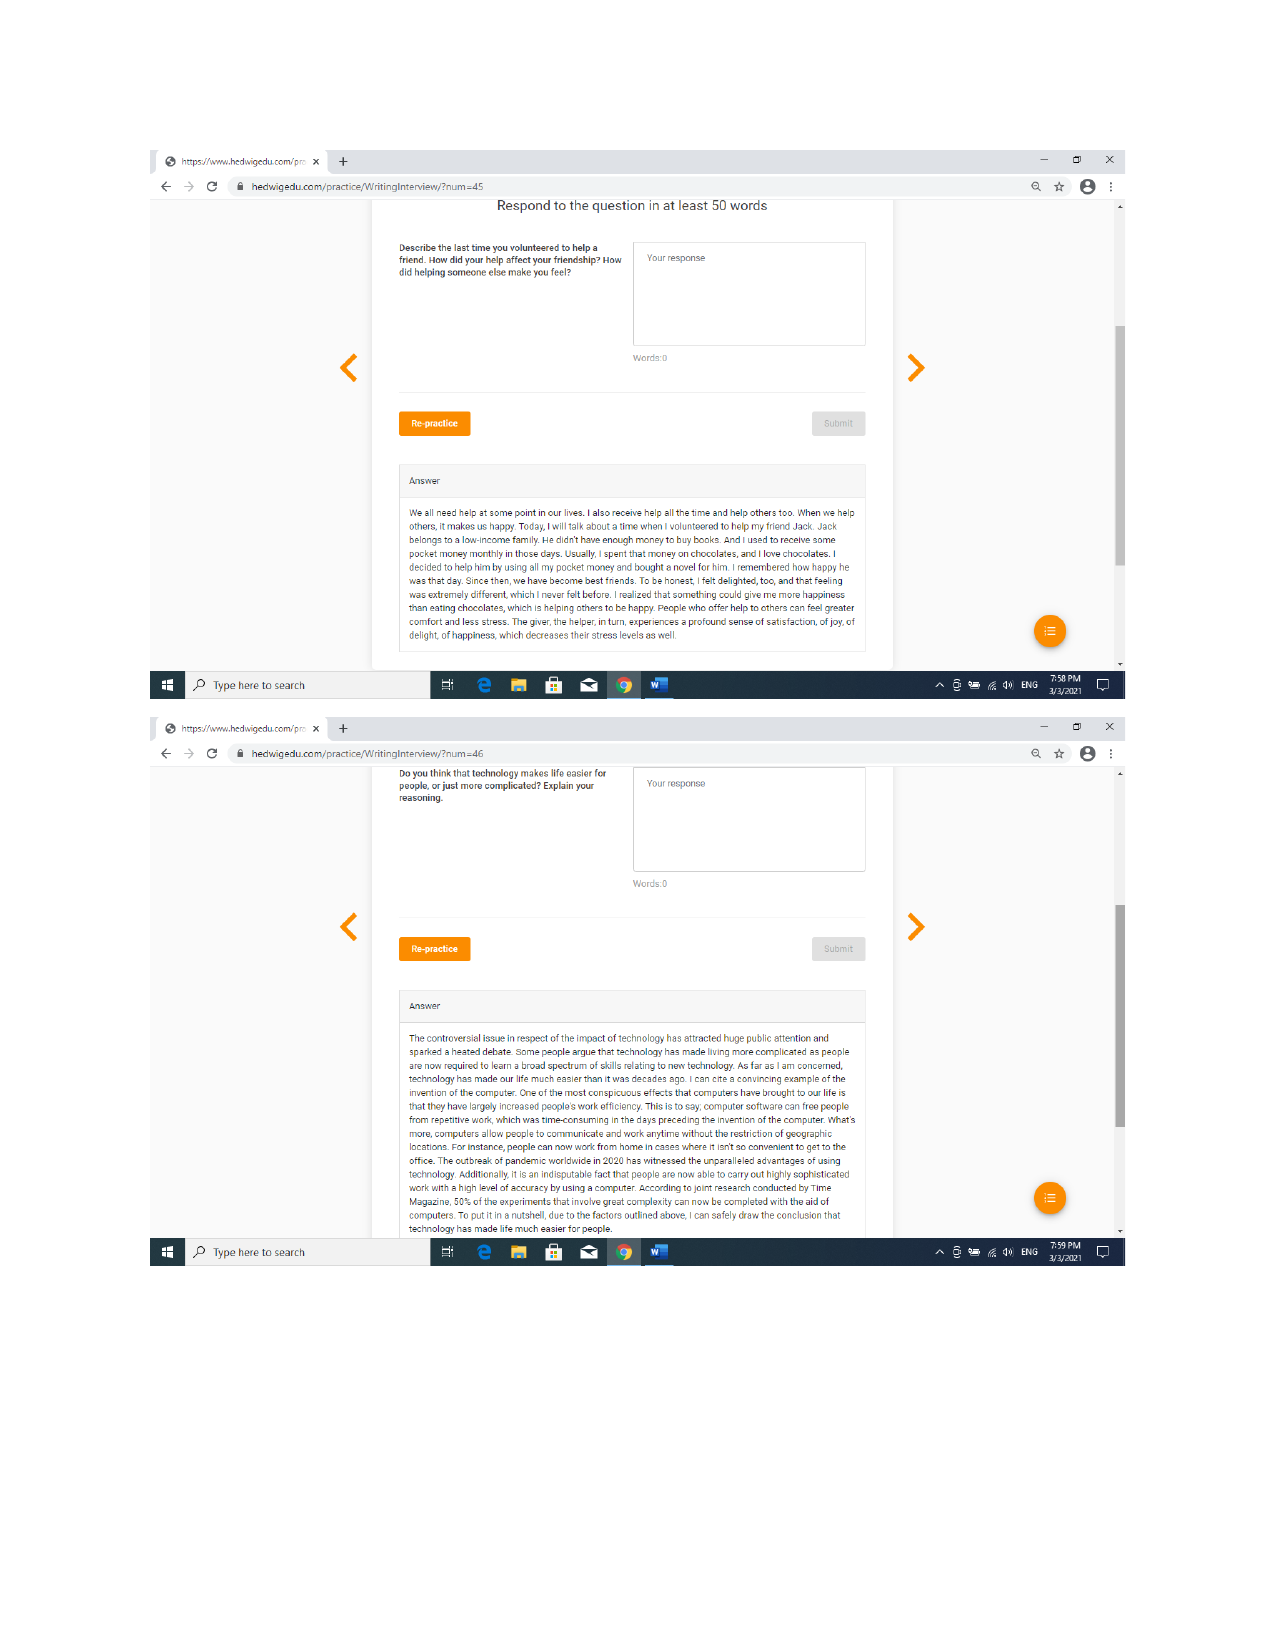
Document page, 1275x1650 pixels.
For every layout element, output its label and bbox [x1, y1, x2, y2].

picture [150, 150, 1125, 699]
picture [150, 717, 1125, 1266]
